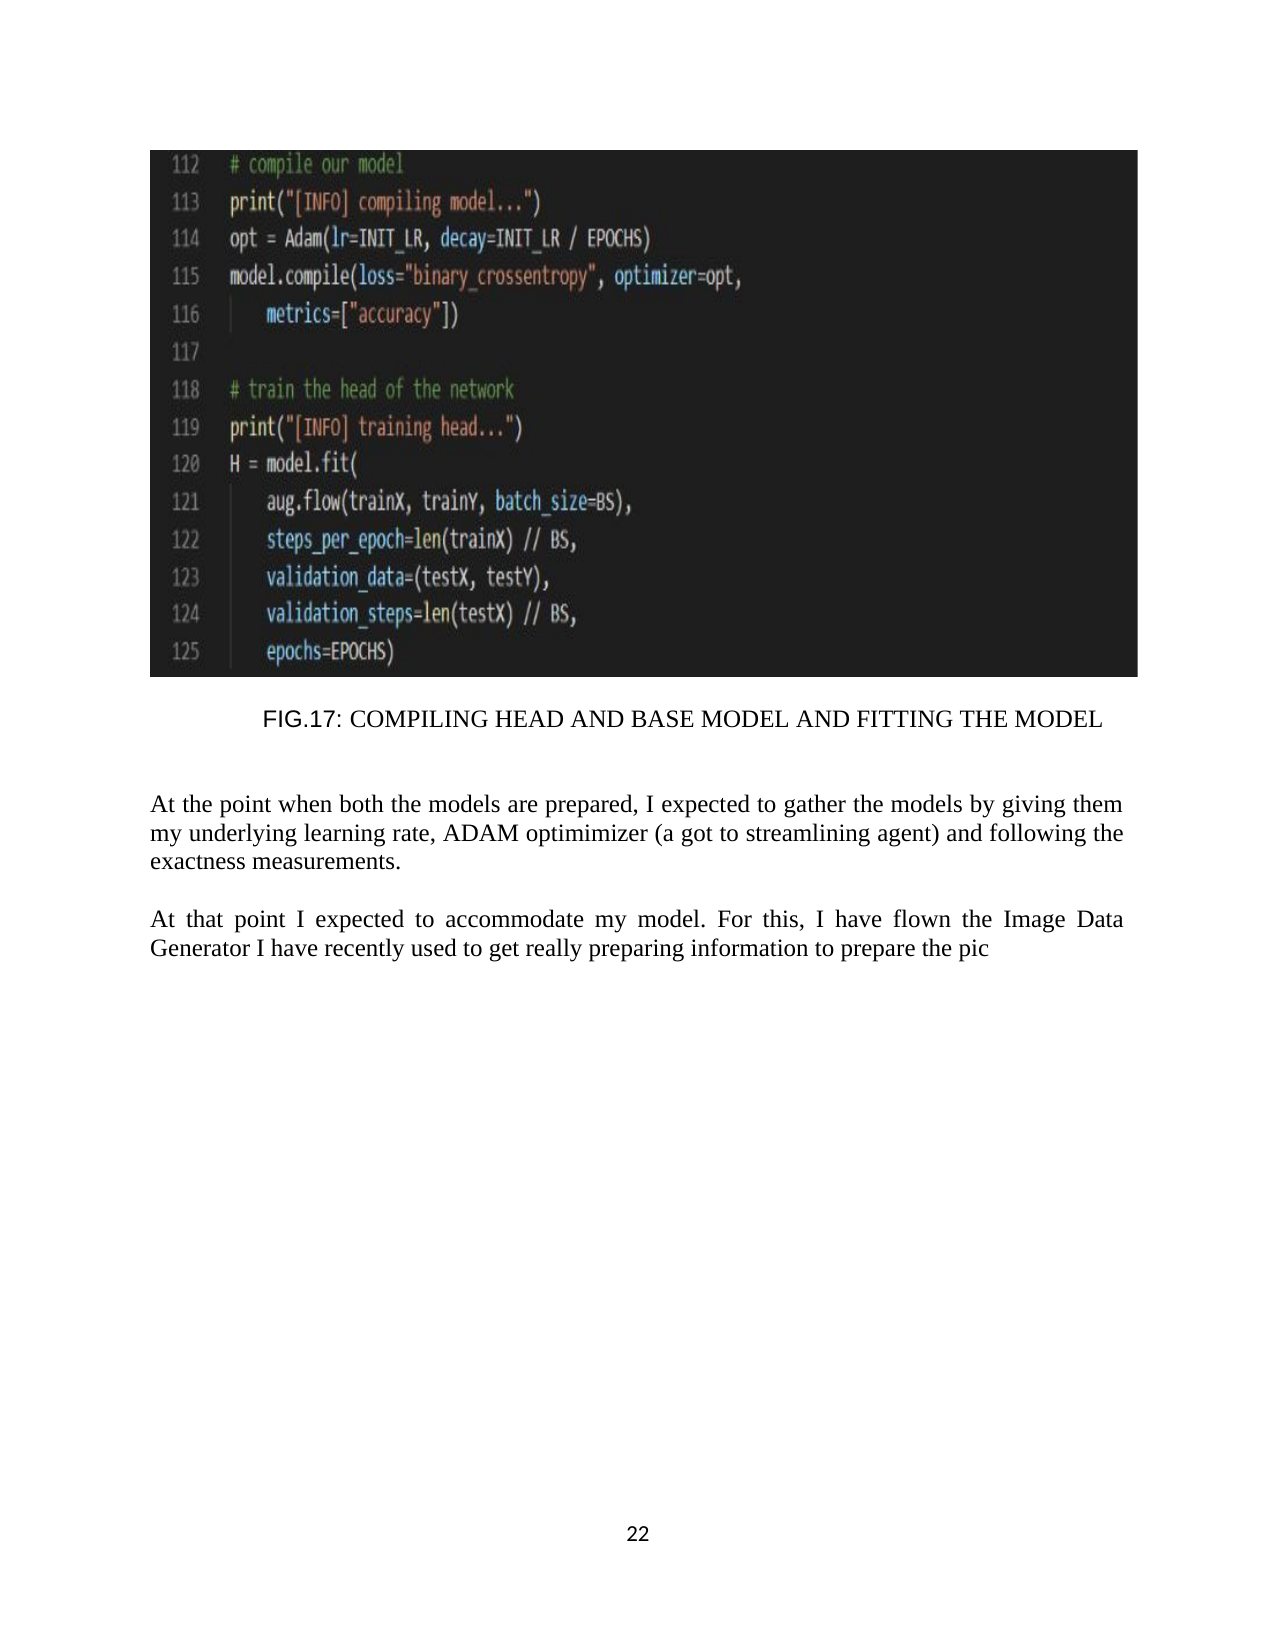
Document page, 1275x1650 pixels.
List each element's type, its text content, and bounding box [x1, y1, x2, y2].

picture [150, 150, 1138, 677]
text At that point I expected to accommodate my model. For this, I have flown the Image Data Generator I have recently used to get really preparing information to prepare the pic [150, 904, 1125, 961]
text At the point when both the models are prepared, I expected to gather the models by giving them my underlying learning rate, ADAM optimimizer (a got to streamlining agent) and following the exactness measurements. [150, 789, 1125, 875]
text FIG.17: COMPILING HEAD AND BASE MODEL AND FITTING THE MODEL [150, 704, 1125, 732]
